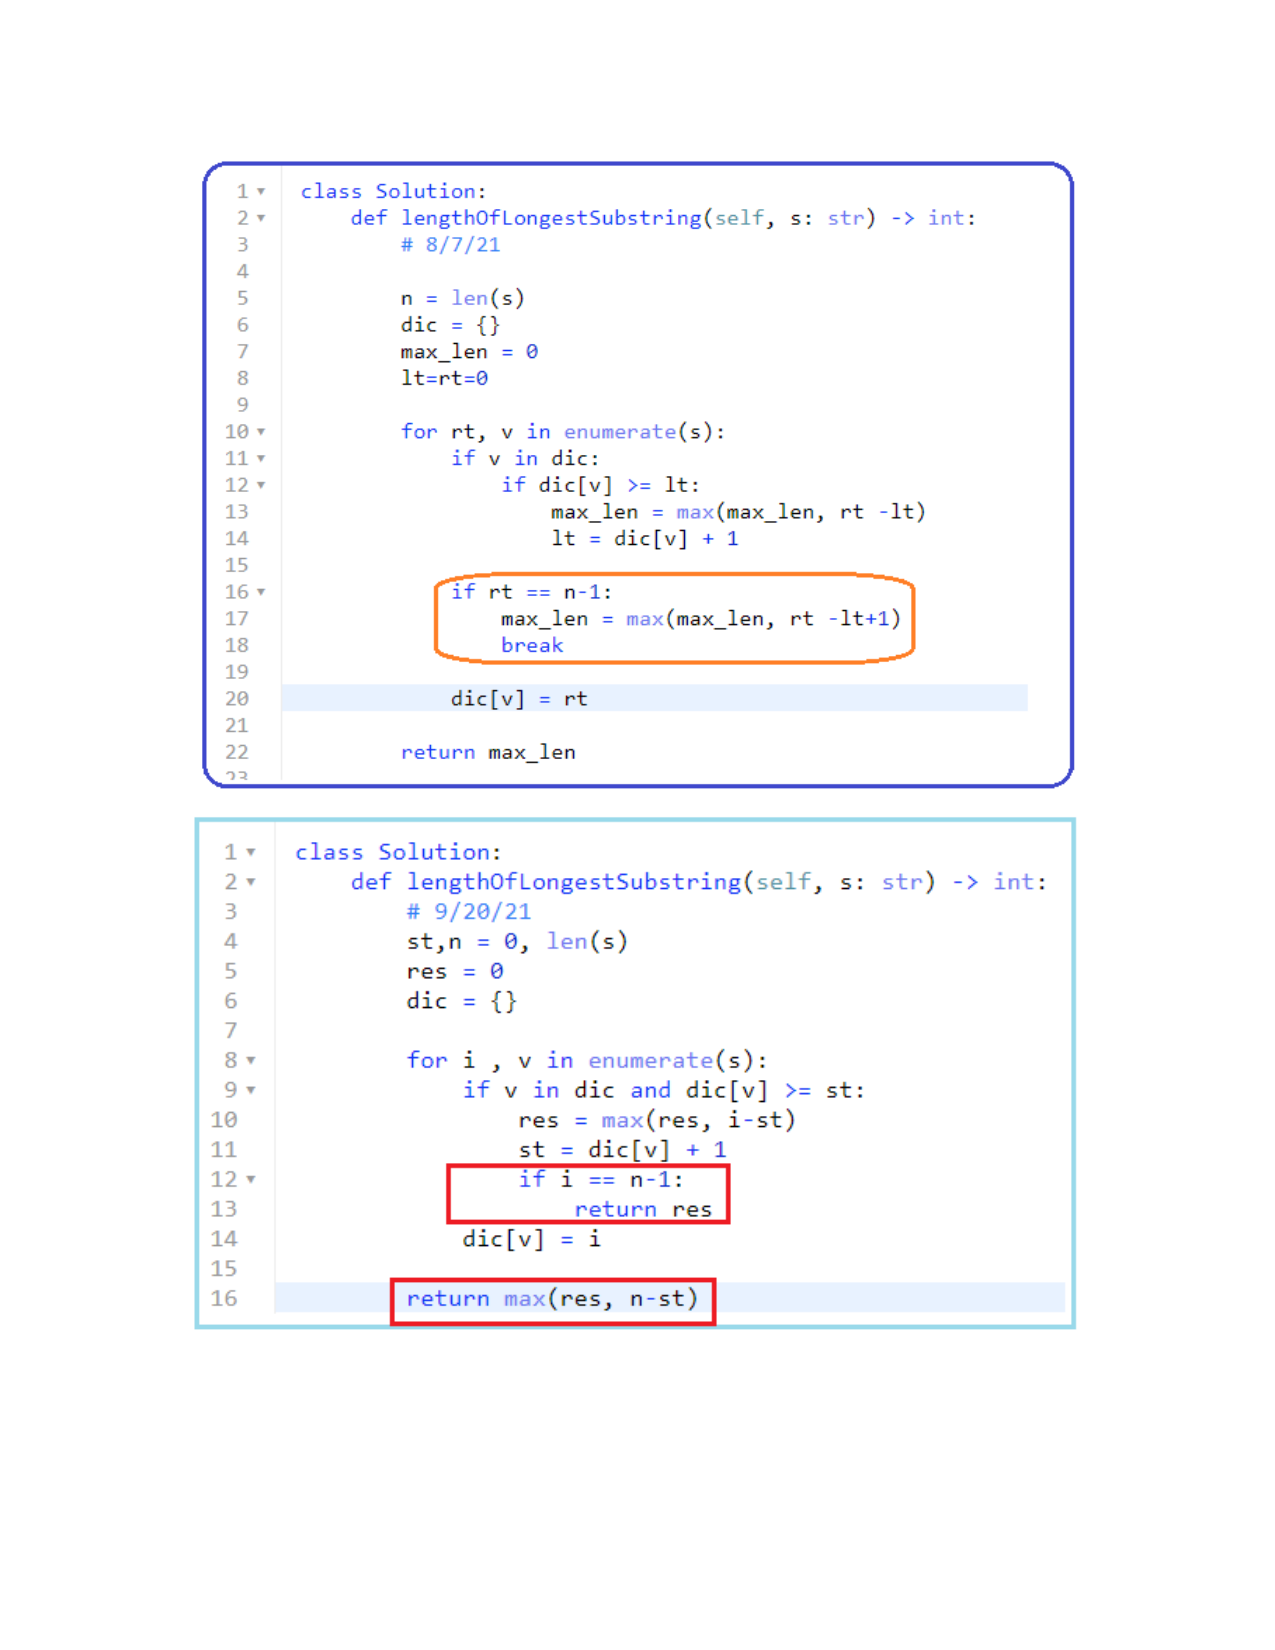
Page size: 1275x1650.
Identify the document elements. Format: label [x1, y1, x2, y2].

picture [187, 150, 1087, 804]
picture [187, 805, 1081, 1339]
